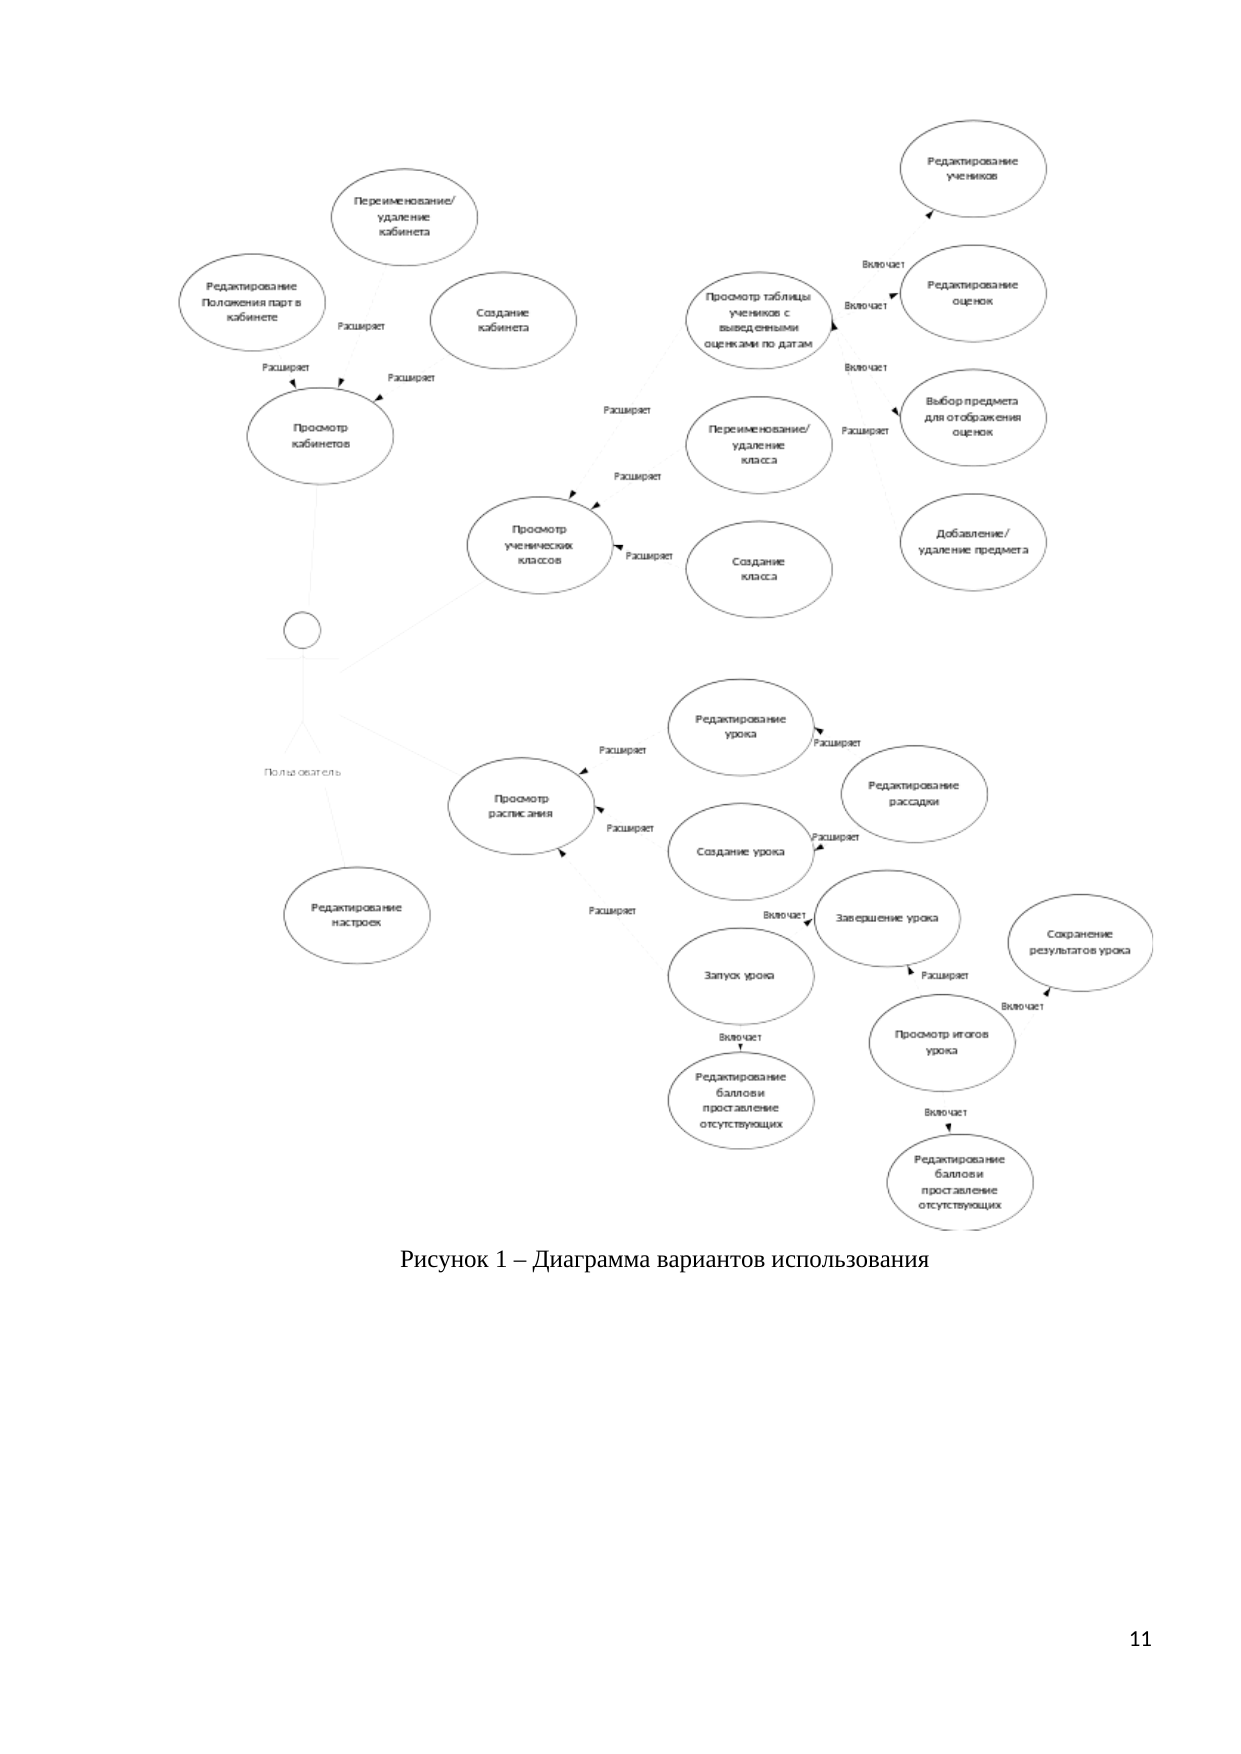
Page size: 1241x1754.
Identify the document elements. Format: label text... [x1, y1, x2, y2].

text Рисунок 1 – Диаграмма вариантов использования [177, 1244, 1152, 1273]
